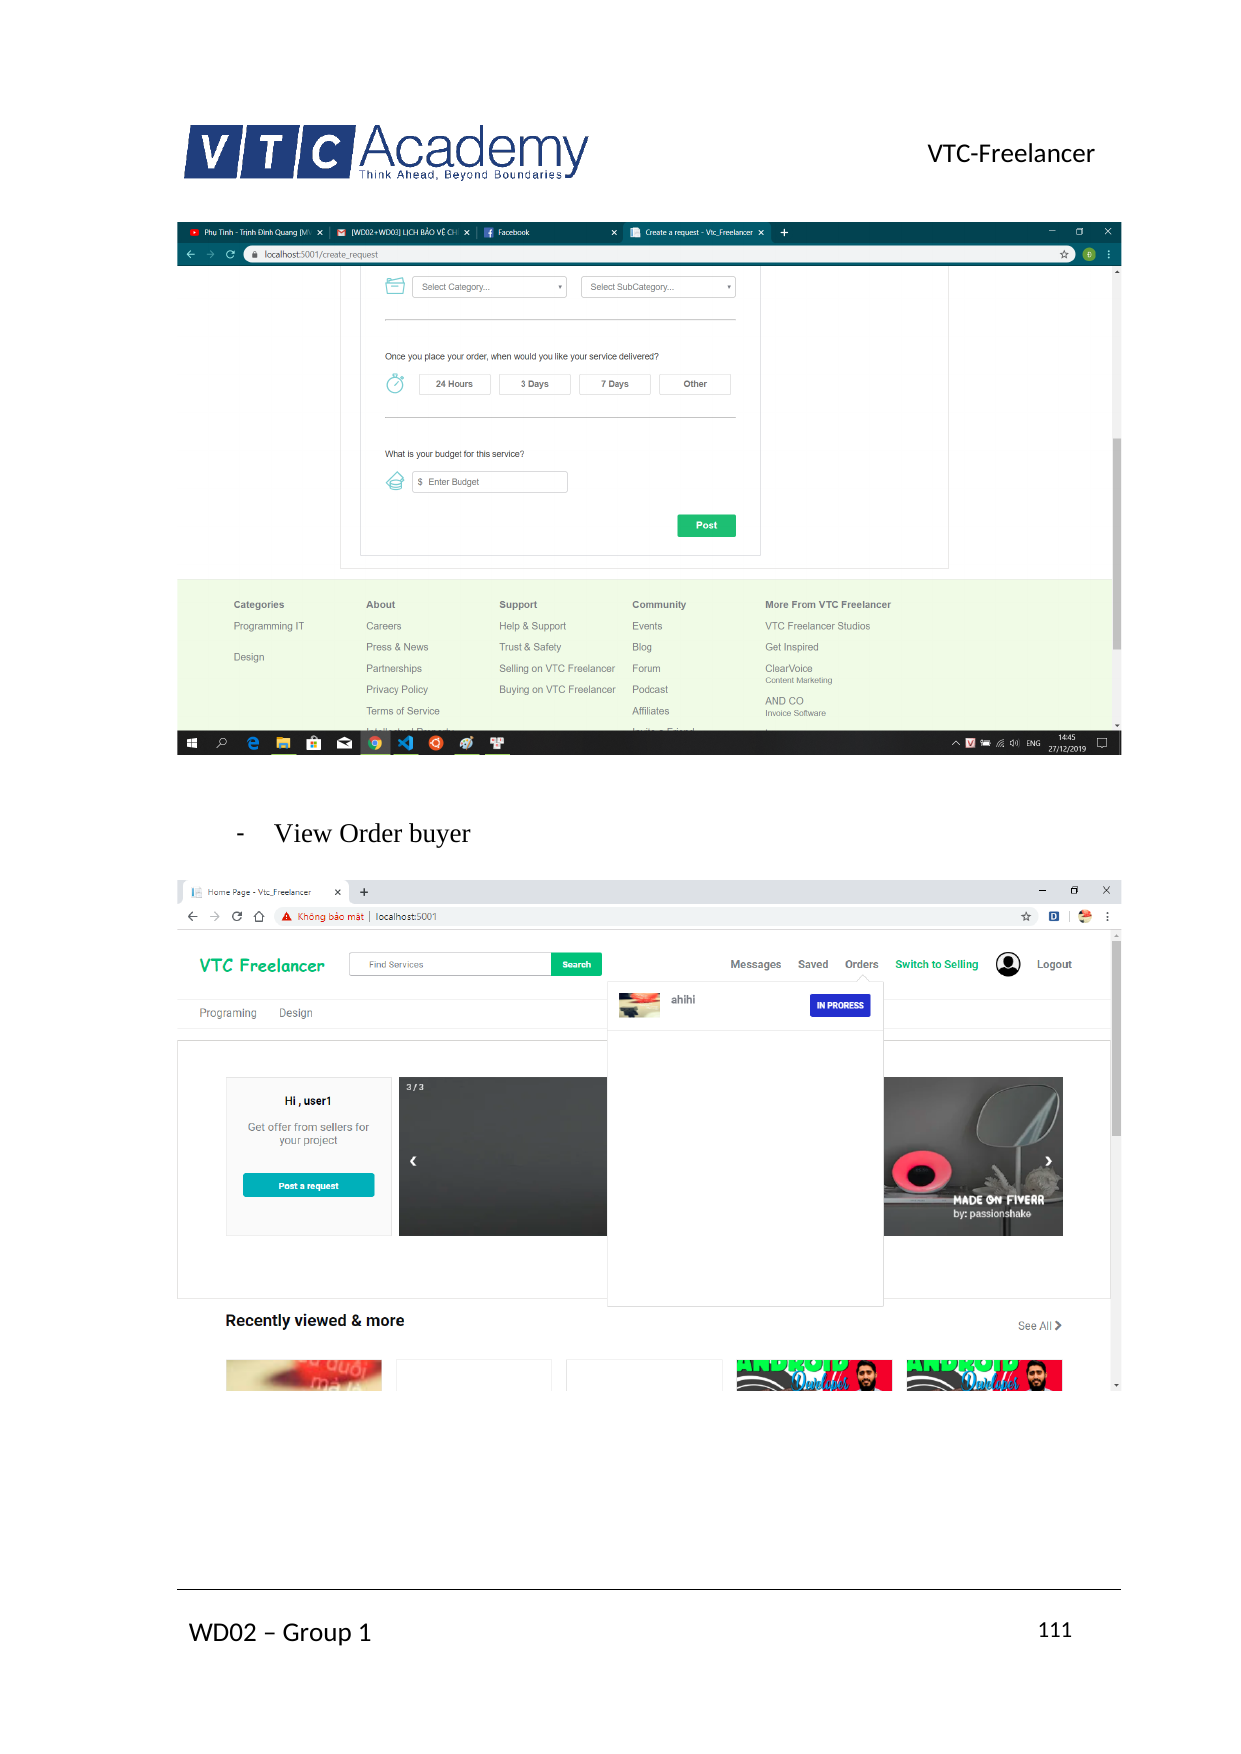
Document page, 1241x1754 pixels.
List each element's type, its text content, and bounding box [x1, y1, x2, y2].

picture [177, 880, 1122, 1391]
picture [793, 1375, 798, 1389]
picture [177, 222, 1122, 755]
picture [973, 1385, 1000, 1391]
list View Order buyer [236, 817, 1122, 849]
picture [169, 112, 603, 193]
